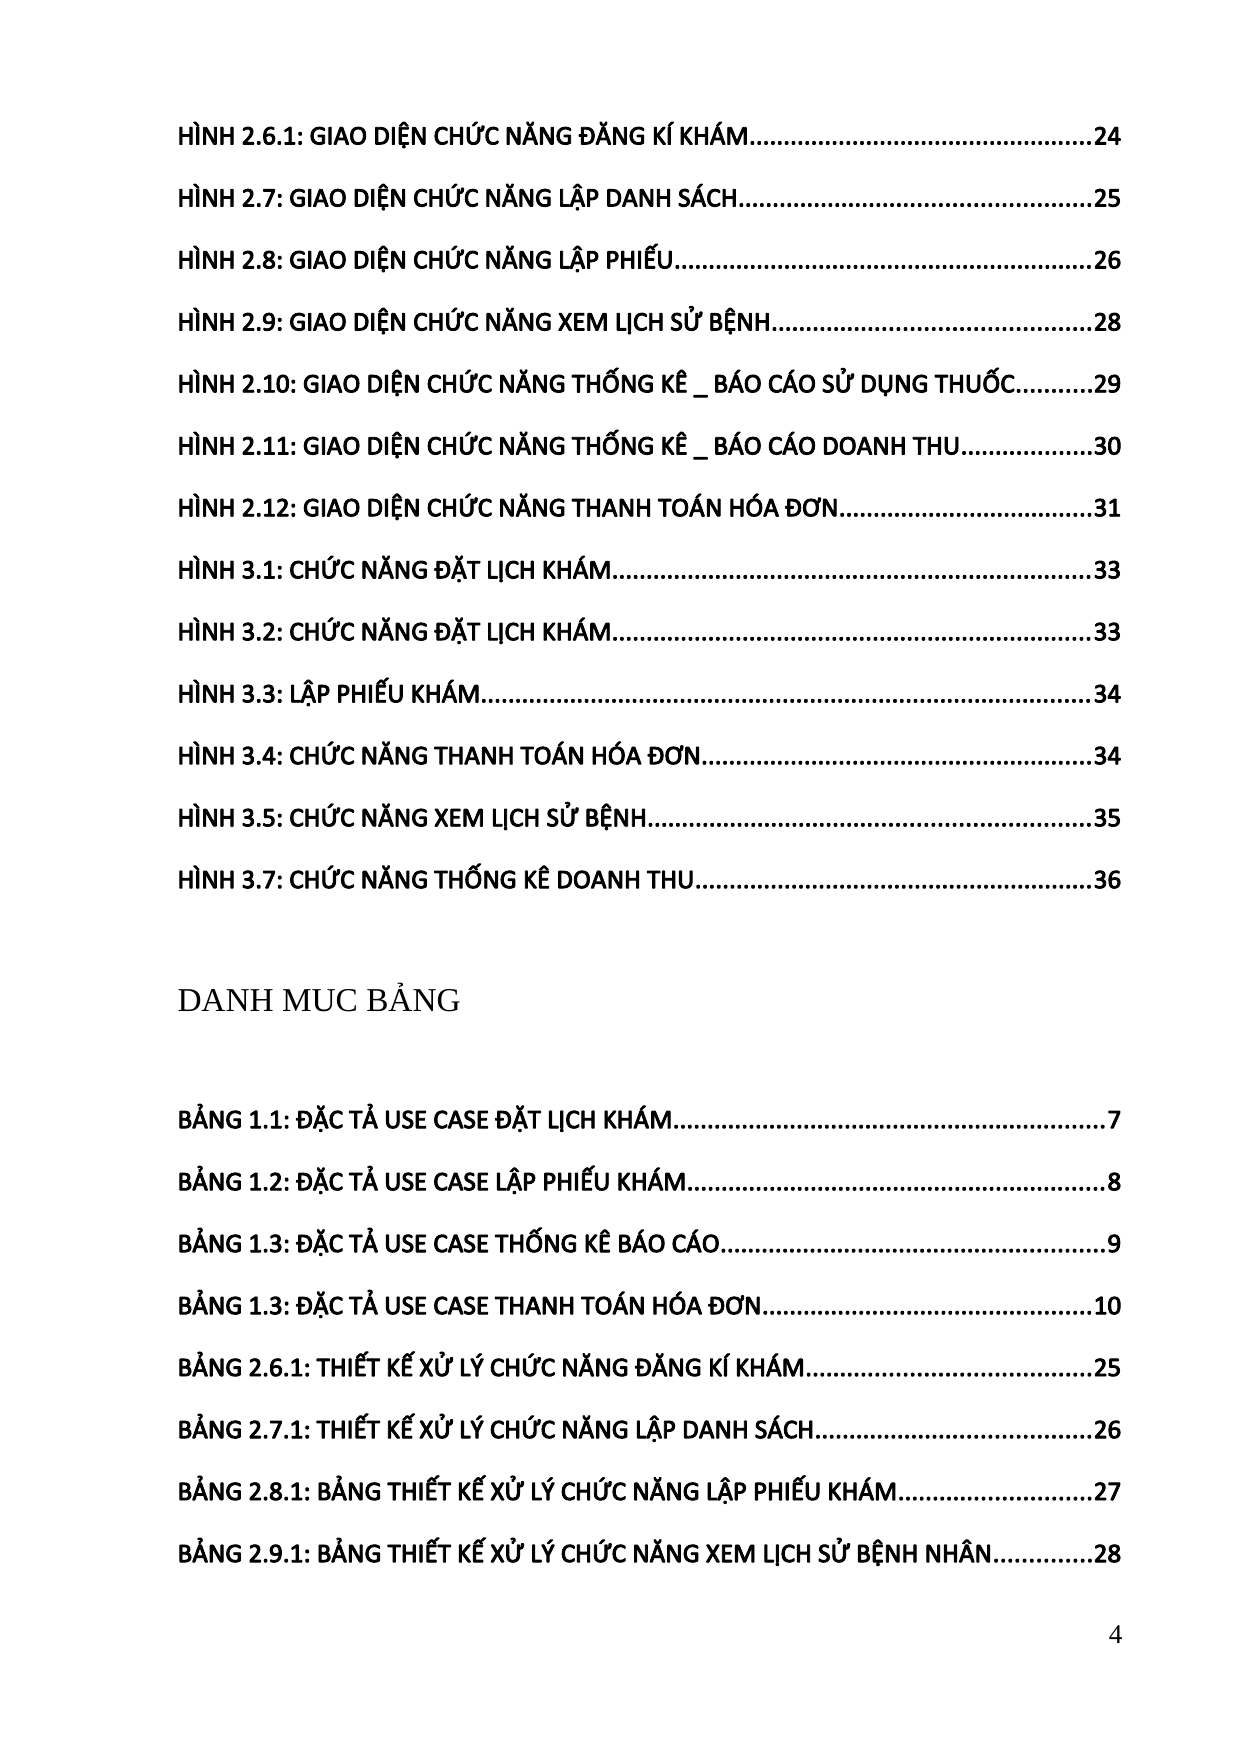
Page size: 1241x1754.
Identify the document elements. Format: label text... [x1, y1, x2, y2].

text Hình 3.5: Chức năng xem lịch sử bệnh 35 [177, 800, 1122, 833]
text Bảng 2.8.1: Bảng thiết kế xử lý chức năng Lập phiếu khám 27 [177, 1474, 1122, 1507]
text Bảng 1.3: Đặc tả use case Thanh Toán Hóa Đơn 10 [177, 1288, 1122, 1321]
text DANH MUC BẢNG [177, 980, 1122, 1019]
text Hình 2.9: Giao diện chức năng xem lịch sử bệnh 28 [177, 304, 1122, 337]
text Hình 2.7: Giao diện chức năng lập danh sách 25 [177, 180, 1122, 213]
text Bảng 2.6.1: Thiết kế xử lý chức năng đăng kí khám 25 [177, 1350, 1122, 1383]
text Hình 3.3: Lập phiếu khám 34 [177, 676, 1122, 709]
text Hình 3.4: Chức năng thanh toán hóa đơn 34 [177, 738, 1122, 771]
text Hình 2.6.1: Giao diện chức năng đăng kí khám 24 [177, 118, 1122, 151]
text Hình 3.2: Chức năng đặt lịch khám 33 [177, 614, 1122, 647]
text Bảng 1.3: Đặc tả use case Thống kê báo cáo 9 [177, 1226, 1122, 1259]
text Hình 3.7: Chức năng thống kê doanh thu 36 [177, 862, 1122, 895]
text Hình 2.12: Giao diện chức năng Thanh toán hóa đơn 31 [177, 490, 1122, 523]
text Bảng 2.7.1: Thiết kế xử lý chức năng lập danh sách 26 [177, 1412, 1122, 1445]
text Bảng 1.2: Đặc tả use case Lập phiếu khám 8 [177, 1164, 1122, 1197]
text Hình 2.10: Giao diện chức năng Thống kê _ Báo cáo sử dụng thuốc 29 [177, 366, 1122, 399]
text Hình 2.8: Giao diện chức năng lập phiếu 26 [177, 242, 1122, 275]
text Bảng 1.1: Đặc tả use case Đặt lịch khám 7 [177, 1102, 1122, 1135]
text Bảng 2.9.1: Bảng thiết kế xử lý chức năng Xem Lịch sử bệnh nhân 28 [177, 1536, 1122, 1569]
text Hình 3.1: Chức năng đặt lịch khám 33 [177, 552, 1122, 585]
text Hình 2.11: Giao diện chức năng Thống kê _ Báo cáo doanh thu 30 [177, 428, 1122, 461]
